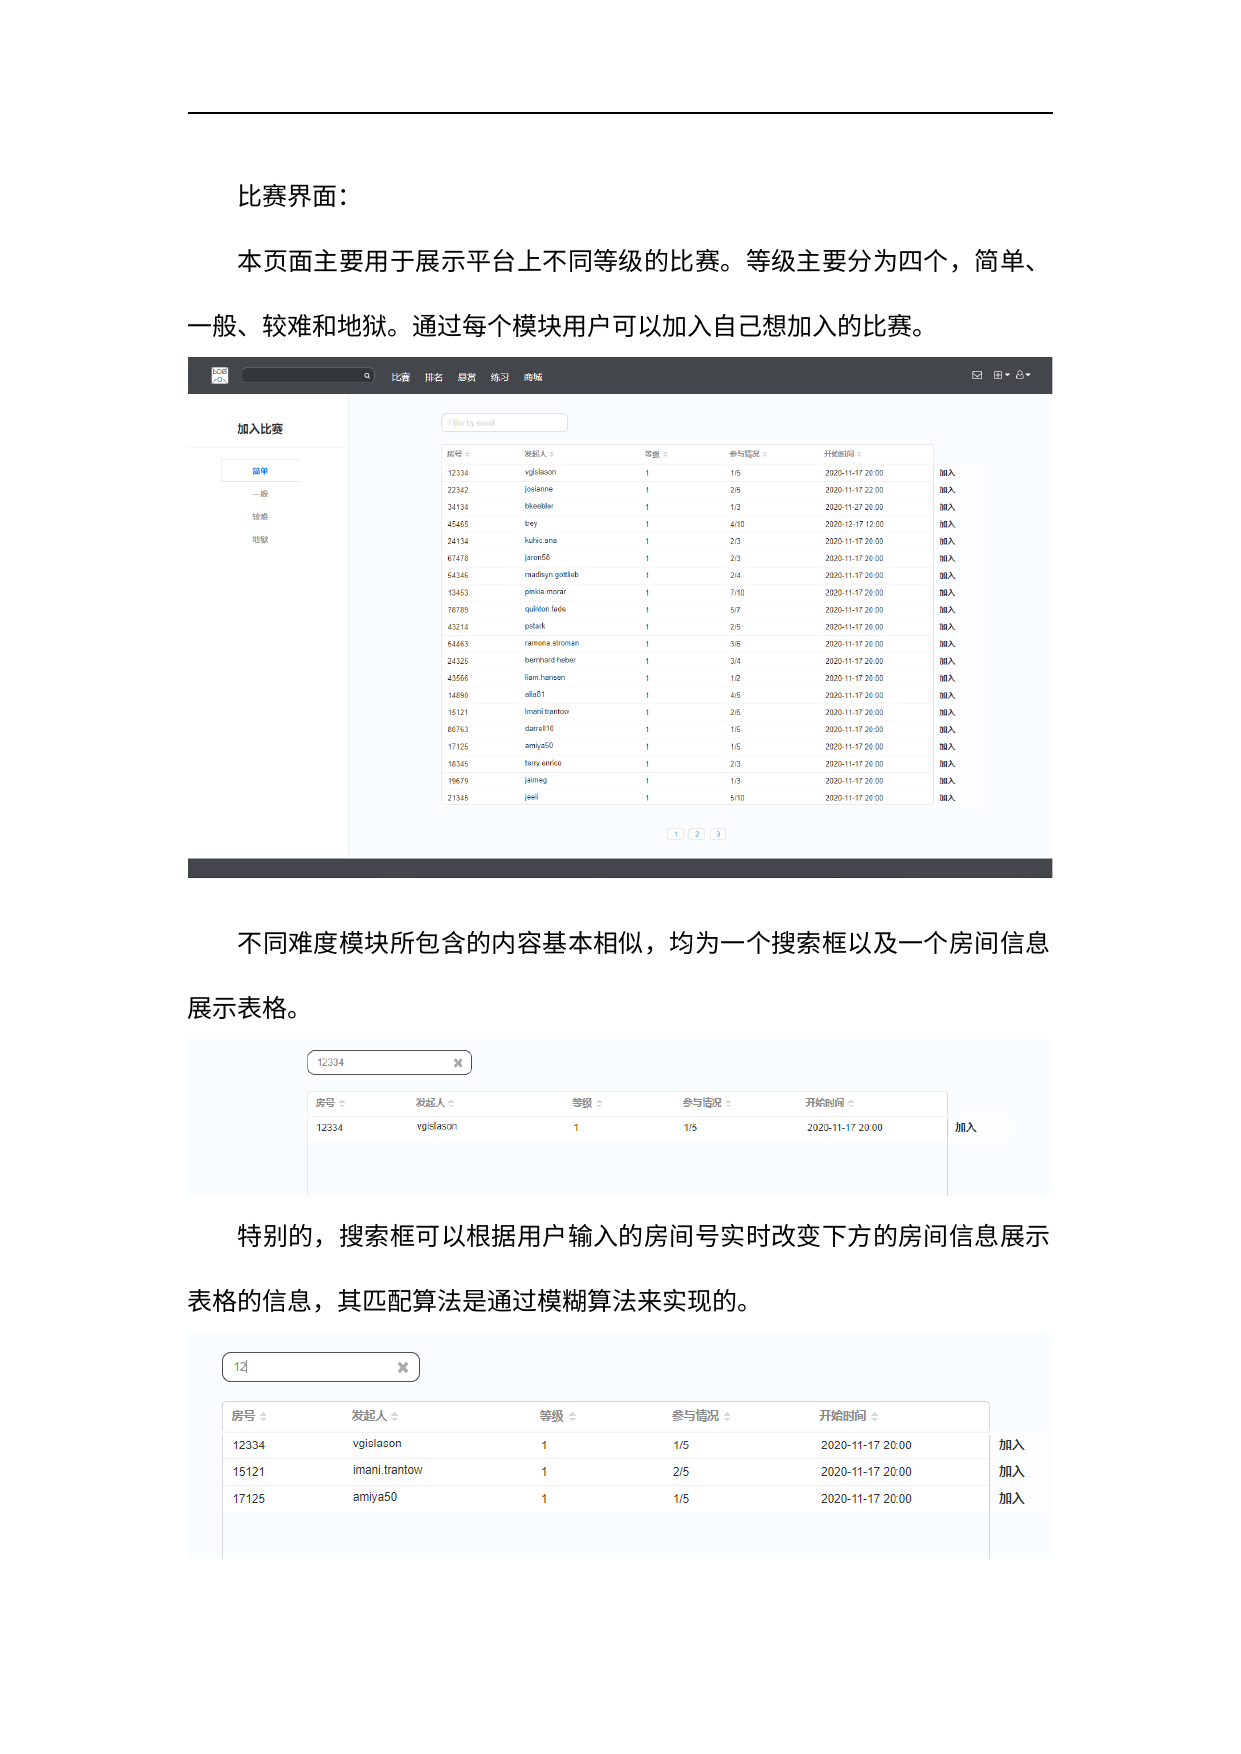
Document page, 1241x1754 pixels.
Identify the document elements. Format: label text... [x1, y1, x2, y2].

picture [187, 1332, 1053, 1559]
text 比赛界面： [187, 162, 1053, 227]
picture [187, 1039, 1052, 1196]
picture [187, 357, 1053, 878]
text 特别的，搜索框可以根据用户输入的房间号实时改变下方的房间信息展示表格的信息，其匹配算法是通过模糊算法来实现的。 [187, 1202, 1053, 1332]
text 不同难度模块所包含的内容基本相似，均为一个搜索框以及一个房间信息展示表格。 [187, 909, 1053, 1039]
text 本页面主要用于展示平台上不同等级的比赛。等级主要分为四个，简单、一般、较难和地狱。通过每个模块用户可以加入自己想加入的比赛。 [187, 227, 1053, 357]
